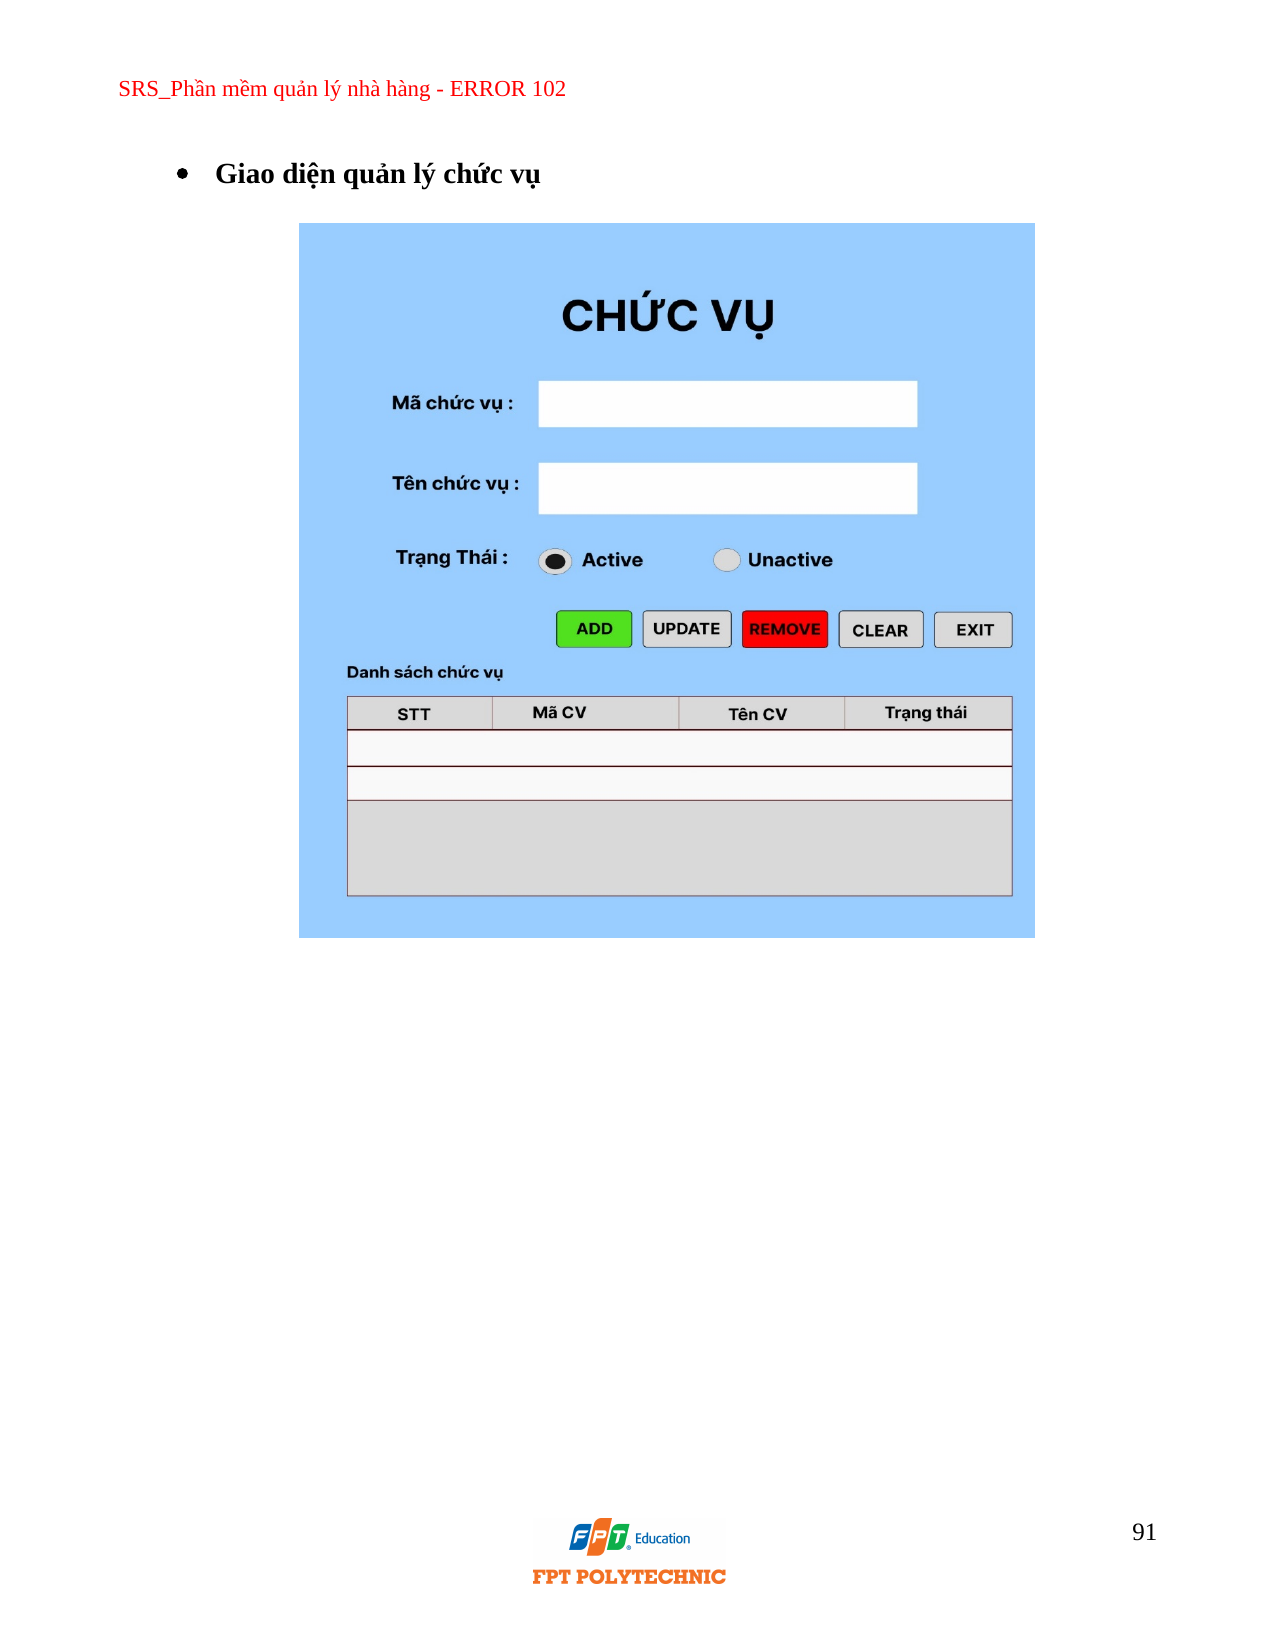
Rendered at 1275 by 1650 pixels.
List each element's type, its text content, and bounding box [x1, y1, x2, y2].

picture [299, 223, 1035, 938]
picture [533, 1518, 726, 1584]
list Giao diện quản lý chức vụ [177, 156, 1157, 190]
